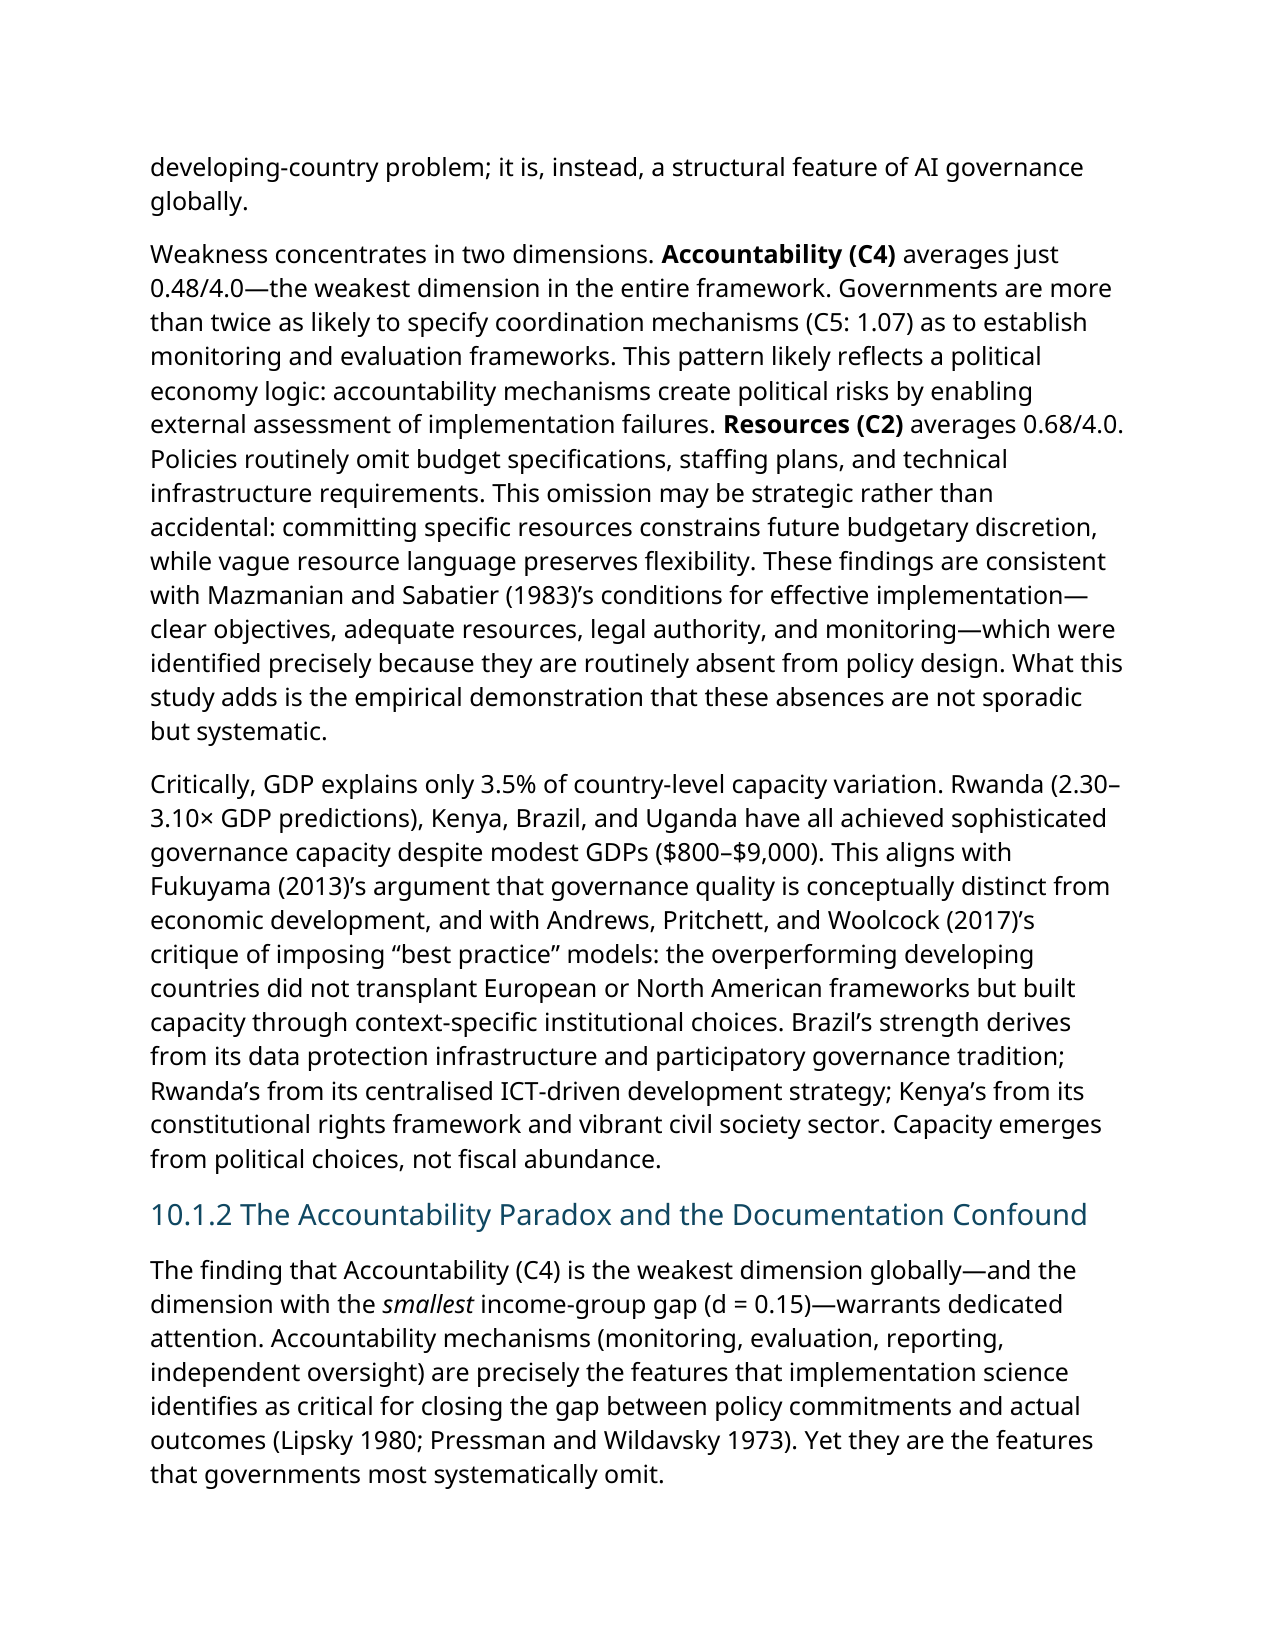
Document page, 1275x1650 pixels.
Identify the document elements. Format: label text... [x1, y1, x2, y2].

subtitle 10.1.2 The Accountability Paradox and the Documentation Confound [150, 1194, 1125, 1234]
text Weakness concentrates in two dimensions. Accountability (C4) averages just 0.48/4.0—the weakest dimension in the entire framework. Governments are more than twice as likely to specify coordination mechanisms (C5: 1.07) as to establish monitoring and evaluation frameworks. This pattern likely reflects a political economy logic: accountability mechanisms create political risks by enabling external assessment of implementation failures. Resources (C2) averages 0.68/4.0. Policies routinely omit budget specifications, staffing plans, and technical infrastructure requirements. This omission may be strategic rather than accidental: committing specific resources constrains future budgetary discretion, while vague resource language preserves flexibility. These findings are consistent with Mazmanian and Sabatier (1983)’s conditions for effective implementation—clear objectives, adequate resources, legal authority, and monitoring—which were identified precisely because they are routinely absent from policy design. What this study adds is the empirical demonstration that these absences are not sporadic but systematic. [150, 237, 1125, 748]
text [150, 150, 1125, 218]
text Critically, GDP explains only 3.5% of country-level capacity variation. Rwanda (2.30–3.10× GDP predictions), Kenya, Brazil, and Uganda have all achieved sophisticated governance capacity despite modest GDPs ($800–$9,000). This aligns with Fukuyama (2013)’s argument that governance quality is conceptually distinct from economic development, and with Andrews, Pritchett, and Woolcock (2017)’s critique of imposing “best practice” models: the overperforming developing countries did not transplant European or North American frameworks but built capacity through context-specific institutional choices. Brazil’s strength derives from its data protection infrastructure and participatory governance tradition; Rwanda’s from its centralised ICT-driven development strategy; Kenya’s from its constitutional rights framework and vibrant civil society sector. Capacity emerges from political choices, not fiscal abundance. [150, 767, 1125, 1175]
text The finding that Accountability (C4) is the weakest dimension globally—and the dimension with the smallest income-group gap (d = 0.15)—warrants dedicated attention. Accountability mechanisms (monitoring, evaluation, reporting, independent oversight) are precisely the features that implementation science identifies as critical for closing the gap between policy commitments and actual outcomes (Lipsky 1980; Pressman and Wildavsky 1973). Yet they are the features that governments most systematically omit. [150, 1252, 1125, 1491]
